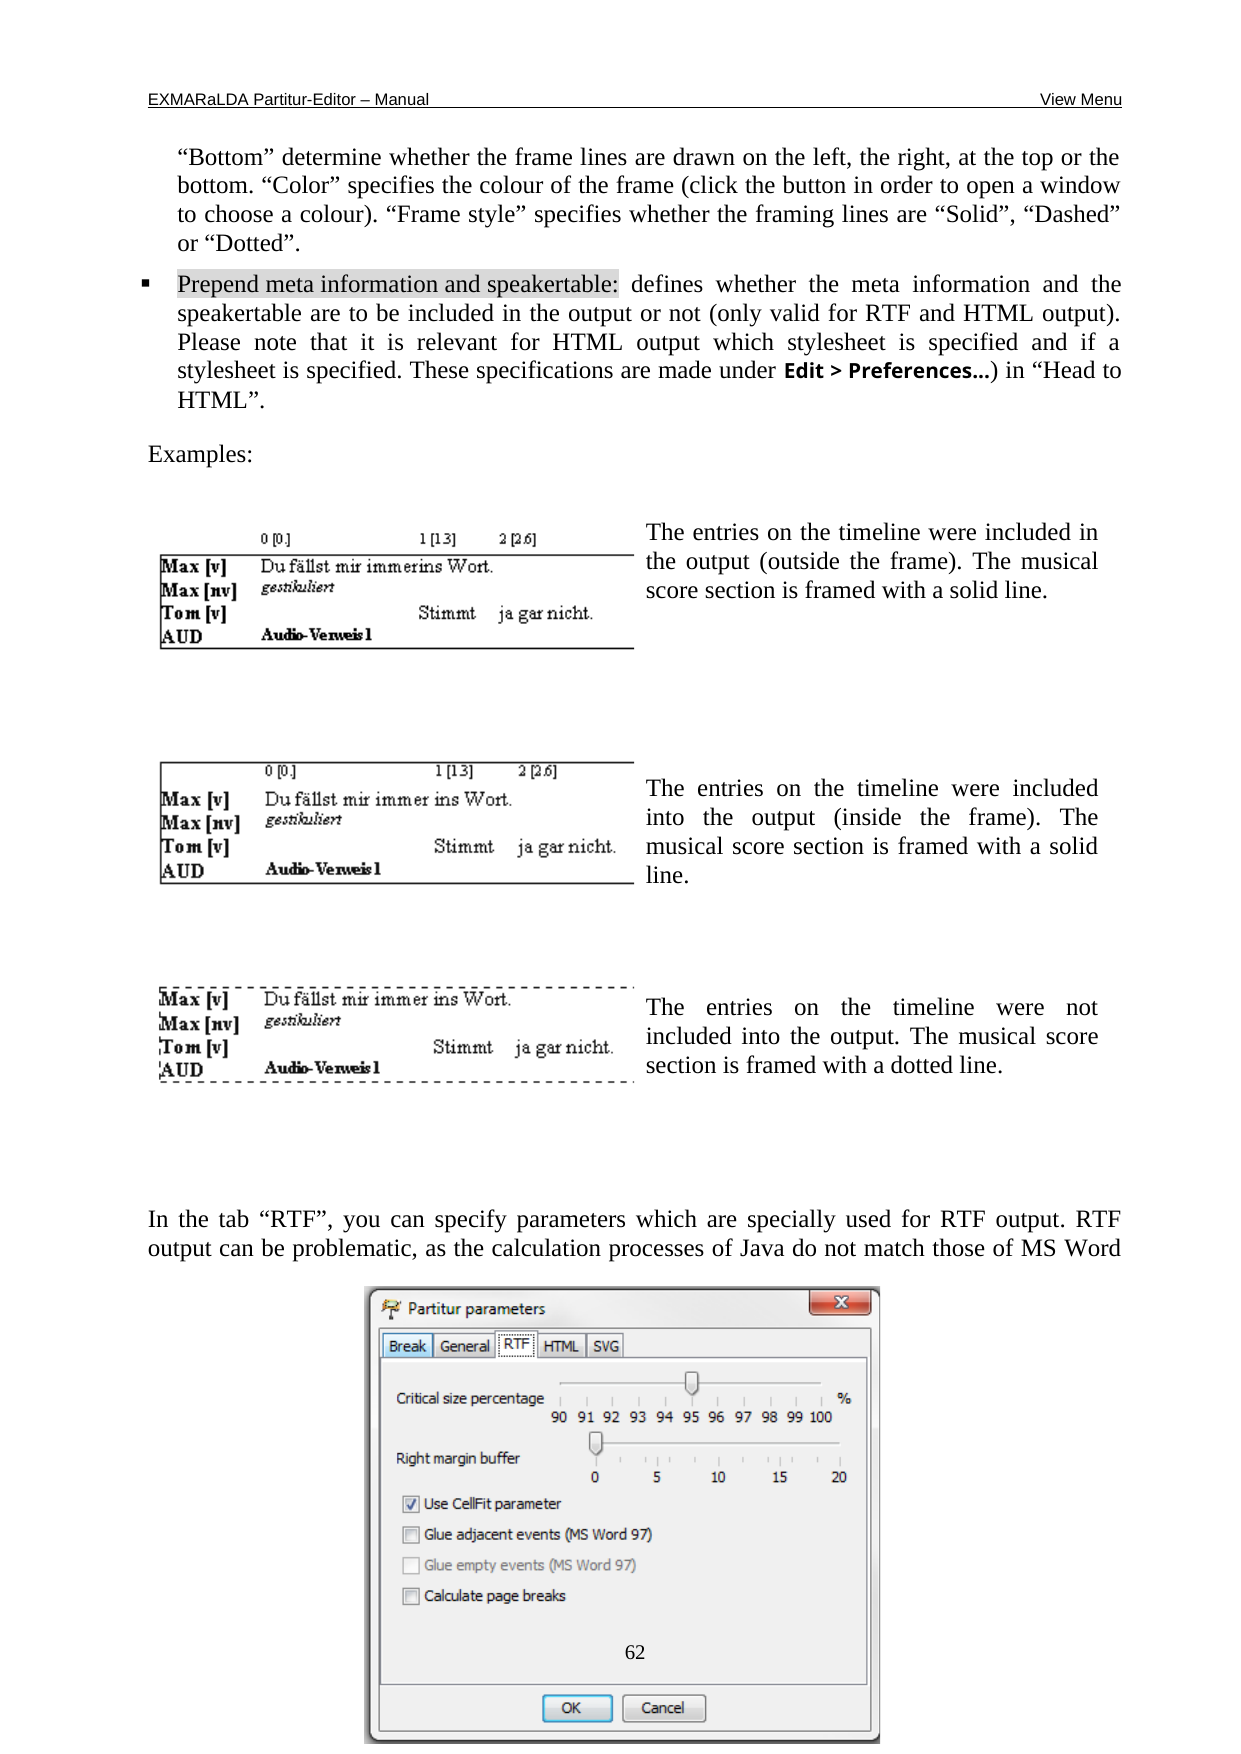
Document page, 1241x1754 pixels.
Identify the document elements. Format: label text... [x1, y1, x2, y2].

table_cell [148, 967, 634, 1126]
table_header [148, 493, 634, 748]
picture [158, 967, 635, 1097]
text Prepend meta information and speakertable: defines whether the meta information and the speakertable are to be included in the output or not (only valid for RTF and HTML output). Please note that it is relevant for HTML output which stylesheet is specified and if a stylesheet is specified. These specifications are made under Edit > Preferences...) in “Head to HTML”. [139, 269, 1122, 414]
picture [158, 748, 635, 897]
text Examples: [148, 439, 1122, 467]
table_cell The entries on the timeline were not included into the output. The musical score section is framed with a dotted line. [634, 967, 1110, 1126]
table_header The entries on the timeline were included in the output (outside the frame). The musical score section is framed with a solid line. [634, 493, 1110, 748]
table_cell [148, 749, 634, 967]
picture [364, 1286, 881, 1744]
picture [158, 517, 635, 666]
table_cell The entries on the timeline were included into the output (inside the frame). The musical score section is framed with a solid line. [634, 749, 1110, 967]
